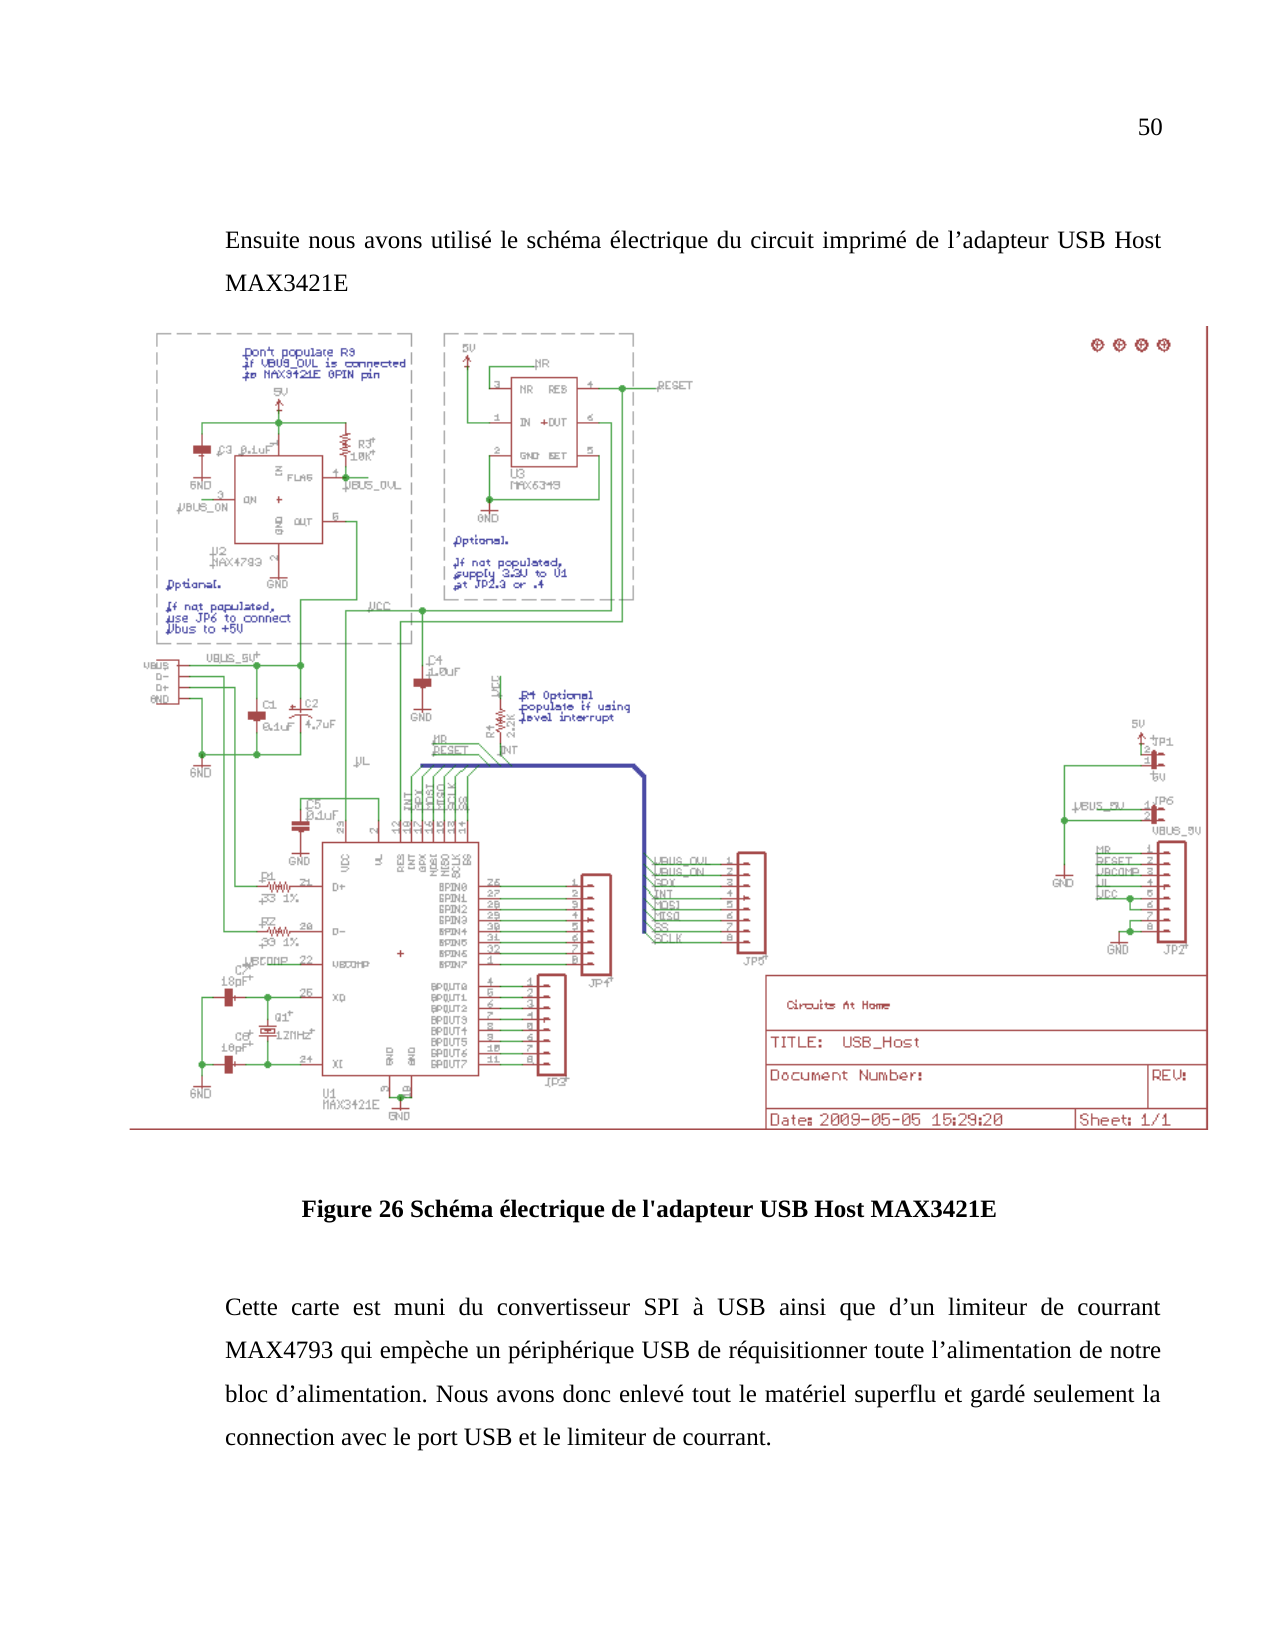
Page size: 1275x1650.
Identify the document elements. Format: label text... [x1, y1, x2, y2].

picture [129, 326, 1209, 1130]
text Cette carte est muni du convertisseur SPI à USB ainsi que d’un limiteur de courrant MAX4793 qui empèche un périphérique USB de réquisitionner toute l’alimentation de notre bloc d’alimentation. Nous avons donc enlevé tout le matériel superflu et gardé seulement la connection avec le port USB et le limiteur de courrant. [225, 1292, 1162, 1451]
text Ensuite nous avons utilisé le schéma électrique du circuit imprimé de l’adapteur USB Host MAX3421E [225, 225, 1162, 297]
